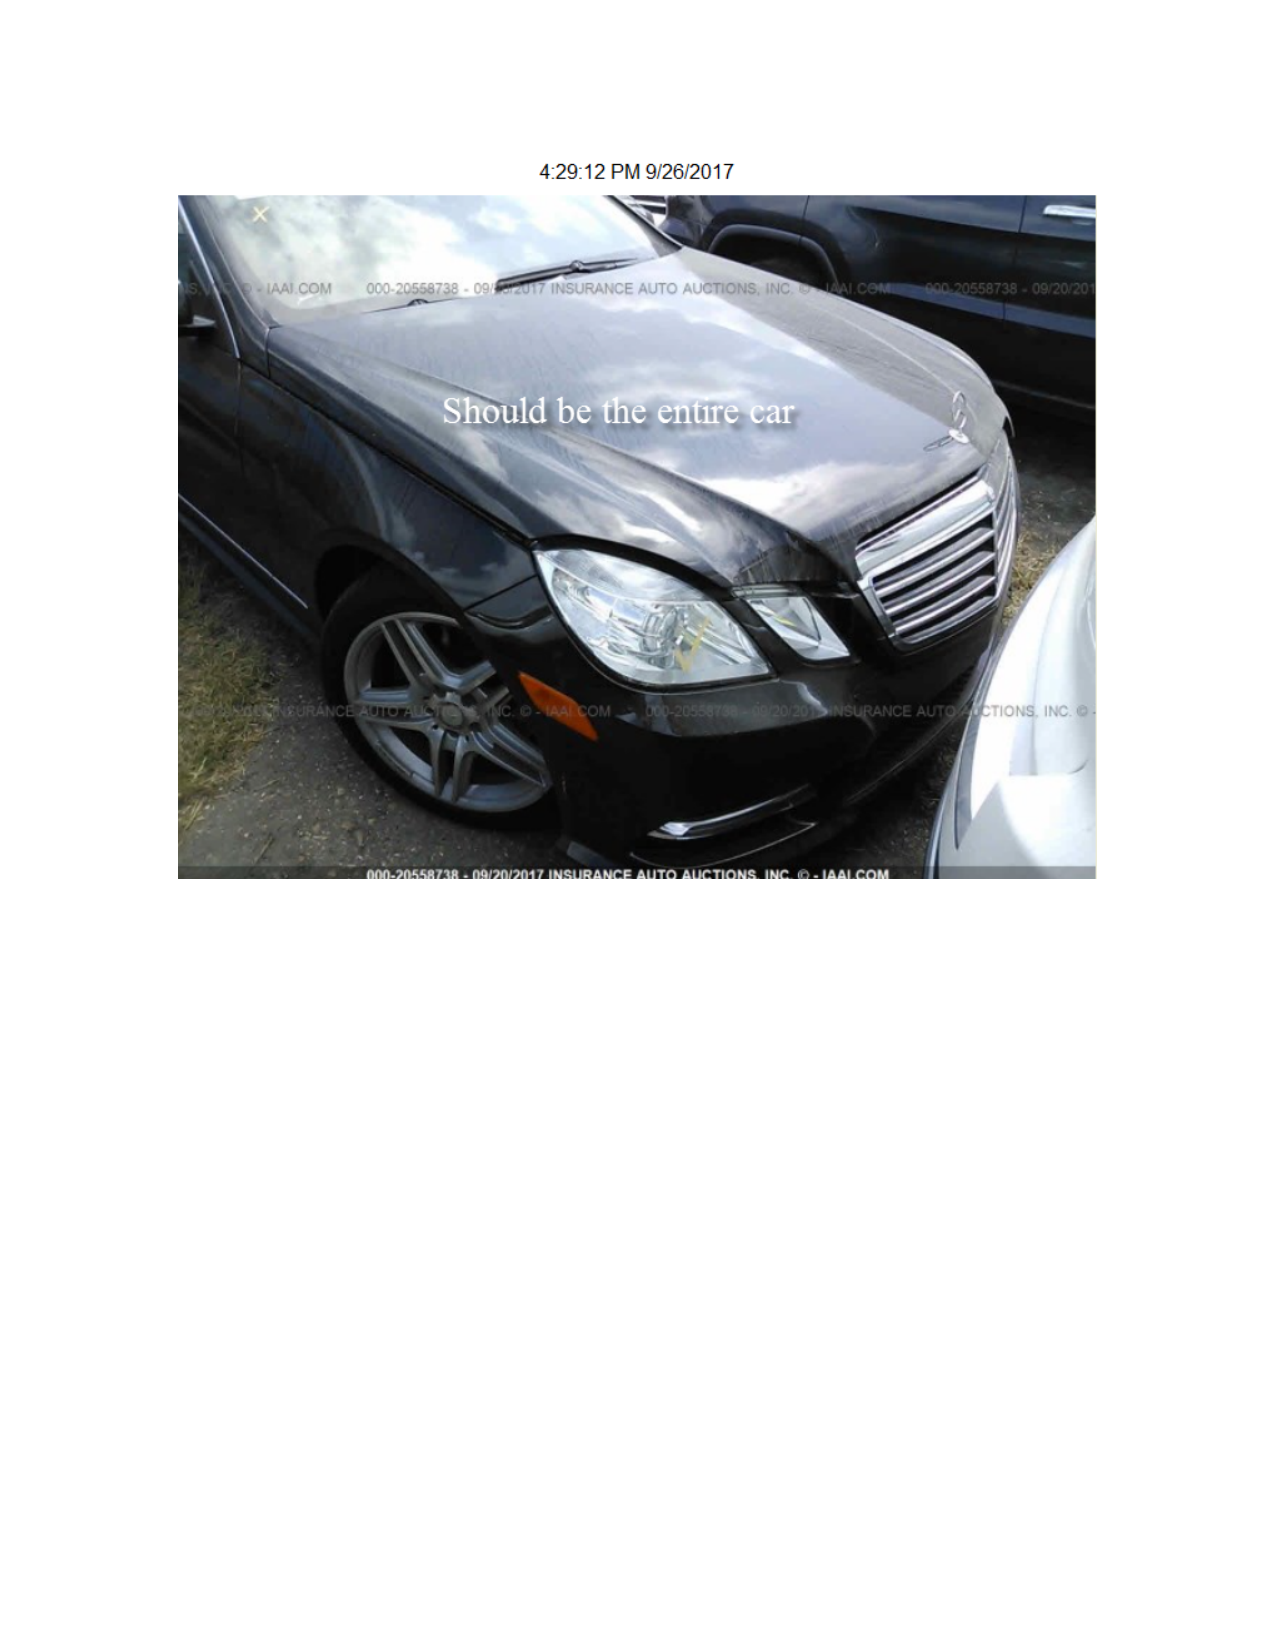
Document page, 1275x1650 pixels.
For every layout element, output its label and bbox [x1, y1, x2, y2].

picture [178, 150, 1097, 879]
